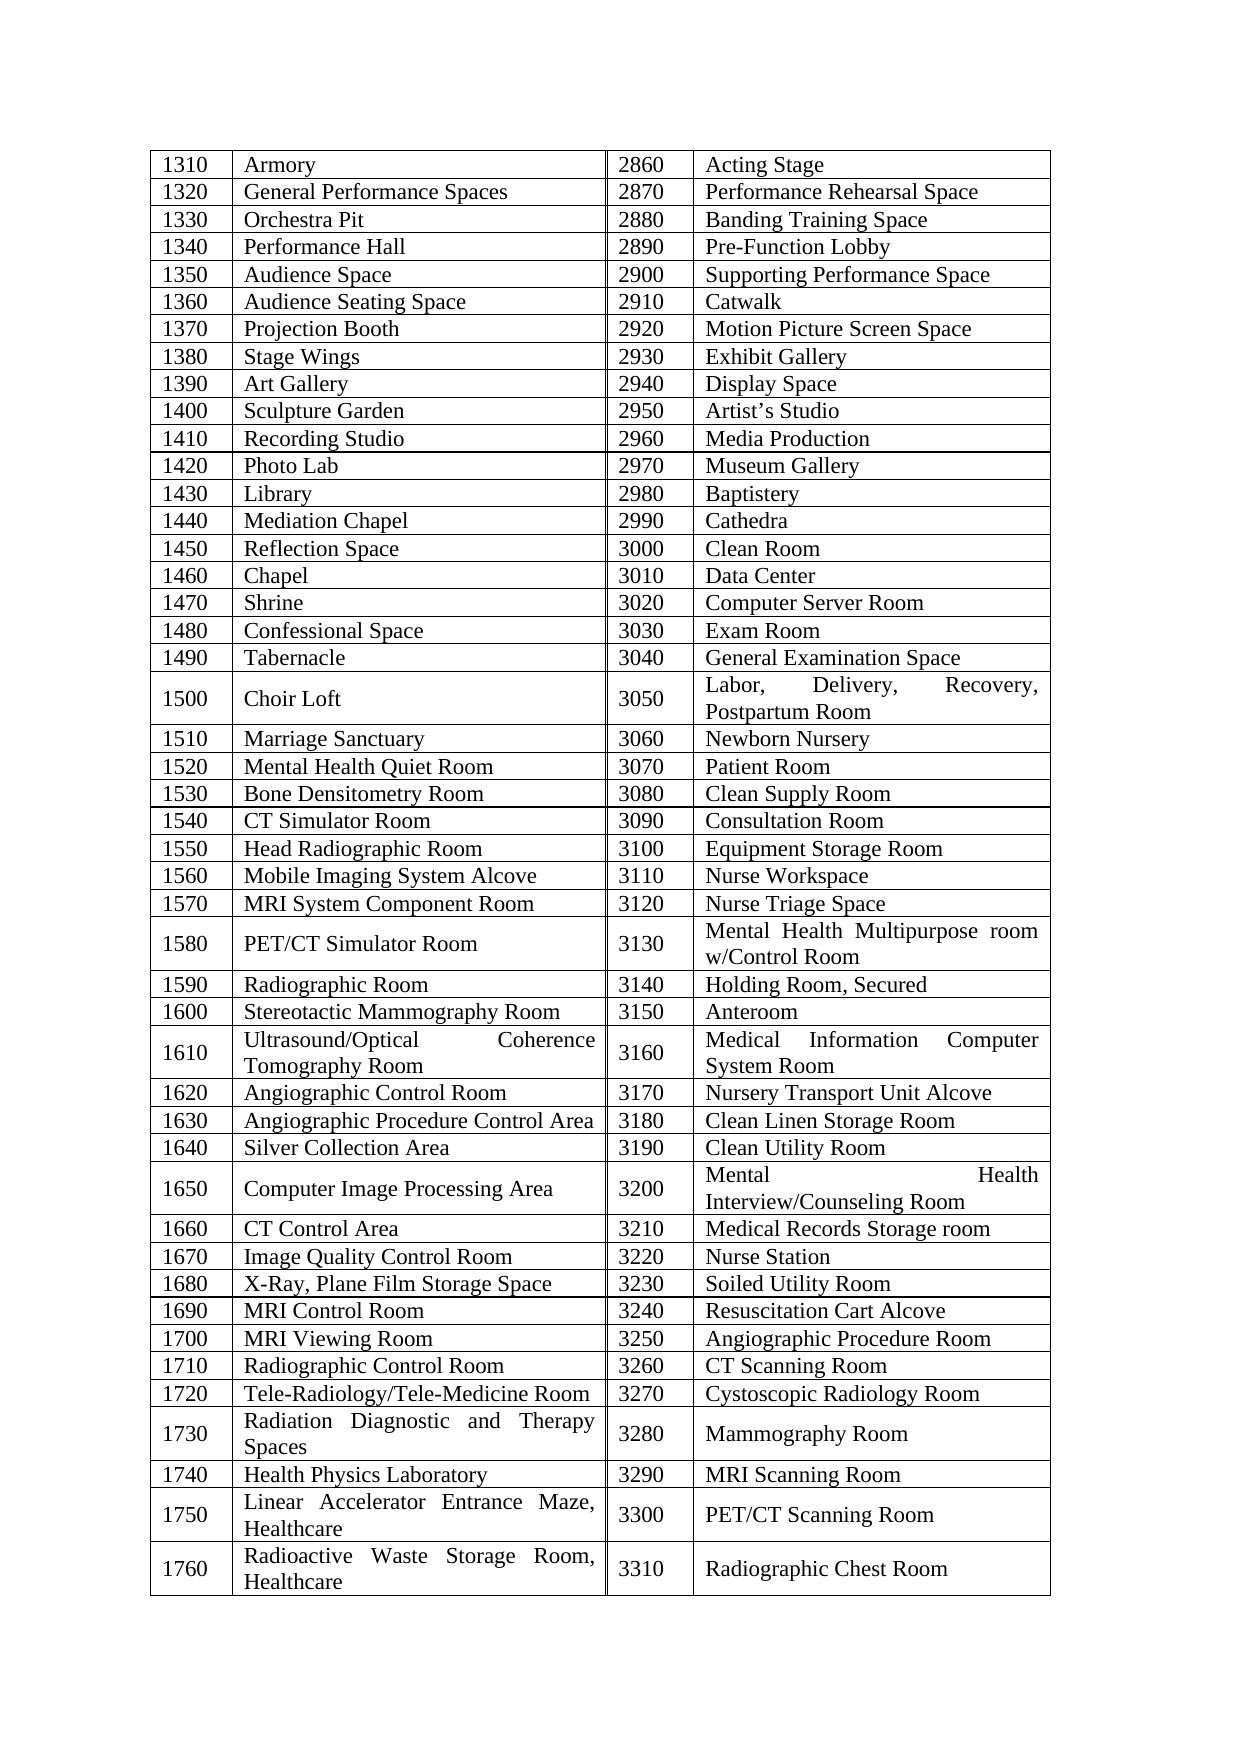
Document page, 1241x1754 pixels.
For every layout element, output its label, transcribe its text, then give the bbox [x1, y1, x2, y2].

table_cell CT Scanning Room [694, 1352, 1050, 1379]
table_cell 1510 [151, 725, 232, 752]
table_cell Photo Lab [233, 453, 605, 479]
table_cell 1530 [151, 780, 232, 806]
table_cell Performance Rehearsal Space [694, 179, 1050, 205]
table_cell Clean Linen Storage Room [694, 1107, 1050, 1133]
table_cell Stereotactic Mammography Room [233, 998, 605, 1024]
table_cell 3020 [608, 589, 693, 616]
table_cell 2920 [608, 315, 693, 342]
table_cell 3260 [608, 1352, 693, 1379]
table_cell Clean Room [694, 535, 1050, 561]
table_cell 1550 [151, 835, 232, 861]
table_cell 3120 [608, 890, 693, 916]
table_cell 1580 [151, 917, 232, 970]
table_cell Sculpture Garden [233, 398, 605, 424]
table_cell Resuscitation Cart Alcove [694, 1298, 1050, 1324]
table_cell CT Control Area [233, 1215, 605, 1242]
table_cell Tele-Radiology/Tele-Medicine Room [233, 1380, 605, 1406]
table_cell 2890 [608, 233, 693, 259]
table_cell 1650 [151, 1162, 232, 1214]
table_cell Art Gallery [233, 370, 605, 397]
table_cell Mediation Chapel [233, 507, 605, 533]
table_cell Marriage Sanctuary [233, 725, 605, 752]
table_cell 1680 [151, 1270, 232, 1296]
table_cell Reflection Space [233, 535, 605, 561]
table_cell Linear Accelerator Entrance Maze, Healthcare [233, 1488, 605, 1541]
table_cell 1400 [151, 398, 232, 424]
table_cell 3170 [608, 1079, 693, 1106]
table_cell 3090 [608, 808, 693, 834]
table_cell 2960 [608, 425, 693, 451]
table_cell Armory [233, 151, 605, 177]
table_cell 1320 [151, 179, 232, 205]
table_cell Data Center [694, 562, 1050, 588]
table_cell Mobile Imaging System Alcove [233, 862, 605, 889]
table_cell 1490 [151, 644, 232, 671]
table_cell Computer Server Room [694, 589, 1050, 616]
table_cell Audience Seating Space [233, 288, 605, 314]
table_cell Motion Picture Screen Space [694, 315, 1050, 342]
table_cell 1410 [151, 425, 232, 451]
table_cell 1390 [151, 370, 232, 397]
table_cell Ultrasound/Optical Coherence Tomography Room [233, 1026, 605, 1078]
table_cell Cathedra [694, 507, 1050, 533]
table_cell 1740 [151, 1461, 232, 1487]
table_cell Medical Records Storage room [694, 1215, 1050, 1242]
table_cell X-Ray, Plane Film Storage Space [233, 1270, 605, 1296]
table_cell 1360 [151, 288, 232, 314]
table_cell Nurse Station [694, 1243, 1050, 1269]
table_cell 1470 [151, 589, 232, 616]
table_cell 3190 [608, 1134, 693, 1161]
table_cell 1450 [151, 535, 232, 561]
table_cell 3230 [608, 1270, 693, 1296]
table_cell Radiographic Room [233, 971, 605, 997]
table_cell Pre-Function Lobby [694, 233, 1050, 259]
table_cell Exhibit Gallery [694, 343, 1050, 369]
table_cell 1590 [151, 971, 232, 997]
table_cell 3300 [608, 1488, 693, 1541]
table_cell 1660 [151, 1215, 232, 1242]
table_cell Nursery Transport Unit Alcove [694, 1079, 1050, 1106]
table_cell 2970 [608, 453, 693, 479]
table_cell 3010 [608, 562, 693, 588]
table_cell Radioactive Waste Storage Room, Healthcare [233, 1542, 605, 1595]
table_cell MRI Scanning Room [694, 1461, 1050, 1487]
table_cell 3080 [608, 780, 693, 806]
table_cell 1720 [151, 1380, 232, 1406]
table_cell Angiographic Control Room [233, 1079, 605, 1106]
table_cell Clean Utility Room [694, 1134, 1050, 1161]
table_cell 1560 [151, 862, 232, 889]
table_cell 1540 [151, 808, 232, 834]
table_cell Holding Room, Secured [694, 971, 1050, 997]
table_cell 1600 [151, 998, 232, 1024]
table_cell Radiation Diagnostic and Therapy Spaces [233, 1407, 605, 1460]
table_cell Bone Densitometry Room [233, 780, 605, 806]
table_cell Newborn Nursery [694, 725, 1050, 752]
table_cell 1710 [151, 1352, 232, 1379]
table_cell Audience Space [233, 261, 605, 287]
table_cell Museum Gallery [694, 453, 1050, 479]
table_cell Recording Studio [233, 425, 605, 451]
table_cell 3070 [608, 753, 693, 779]
table_cell 3210 [608, 1215, 693, 1242]
table_cell 1700 [151, 1325, 232, 1351]
table_cell Banding Training Space [694, 206, 1050, 232]
table_cell PET/CT Scanning Room [694, 1488, 1050, 1541]
table_cell Health Physics Laboratory [233, 1461, 605, 1487]
table_cell 3250 [608, 1325, 693, 1351]
table_cell 2880 [608, 206, 693, 232]
table_cell Medical Information Computer System Room [694, 1026, 1050, 1078]
table_cell 1630 [151, 1107, 232, 1133]
table_cell 1440 [151, 507, 232, 533]
table_cell Confessional Space [233, 617, 605, 643]
table_cell Patient Room [694, 753, 1050, 779]
table_cell 3200 [608, 1162, 693, 1214]
table_cell Baptistery [694, 480, 1050, 506]
table_cell 2860 [608, 151, 693, 177]
table_cell 1340 [151, 233, 232, 259]
table_cell 1380 [151, 343, 232, 369]
table_cell Labor, Delivery, Recovery, Postpartum Room [694, 672, 1050, 724]
table_cell 2910 [608, 288, 693, 314]
table_cell 1570 [151, 890, 232, 916]
table_cell 1420 [151, 453, 232, 479]
table_cell 3130 [608, 917, 693, 970]
table_cell 3050 [608, 672, 693, 724]
table_cell 1750 [151, 1488, 232, 1541]
table_cell 2940 [608, 370, 693, 397]
table_cell General Performance Spaces [233, 179, 605, 205]
table_cell 3030 [608, 617, 693, 643]
table_cell Shrine [233, 589, 605, 616]
table_cell 1610 [151, 1026, 232, 1078]
table_cell Consultation Room [694, 808, 1050, 834]
table_cell 2930 [608, 343, 693, 369]
table_cell Image Quality Control Room [233, 1243, 605, 1269]
table_cell 1430 [151, 480, 232, 506]
table_cell Acting Stage [694, 151, 1050, 177]
table_cell Tabernacle [233, 644, 605, 671]
table_cell Supporting Performance Space [694, 261, 1050, 287]
table_cell Performance Hall [233, 233, 605, 259]
table_cell Library [233, 480, 605, 506]
table_cell Mental Health Quiet Room [233, 753, 605, 779]
table_cell 3000 [608, 535, 693, 561]
table_cell 1690 [151, 1298, 232, 1324]
table_cell Stage Wings [233, 343, 605, 369]
table_cell Chapel [233, 562, 605, 588]
table_cell Orchestra Pit [233, 206, 605, 232]
table_cell MRI Control Room [233, 1298, 605, 1324]
table_cell 1620 [151, 1079, 232, 1106]
table_cell MRI System Component Room [233, 890, 605, 916]
table_cell Anteroom [694, 998, 1050, 1024]
table_cell 2950 [608, 398, 693, 424]
table_cell 3280 [608, 1407, 693, 1460]
table_cell 3180 [608, 1107, 693, 1133]
table_cell Cystoscopic Radiology Room [694, 1380, 1050, 1406]
table_cell 1460 [151, 562, 232, 588]
table_cell 1480 [151, 617, 232, 643]
table_cell General Examination Space [694, 644, 1050, 671]
table_cell 1370 [151, 315, 232, 342]
table_cell Nurse Workspace [694, 862, 1050, 889]
table_cell Radiographic Control Room [233, 1352, 605, 1379]
table_cell Head Radiographic Room [233, 835, 605, 861]
table_cell 3310 [608, 1542, 693, 1595]
table_cell MRI Viewing Room [233, 1325, 605, 1351]
table_cell 3100 [608, 835, 693, 861]
table_cell Mental Health Interview/Counseling Room [694, 1162, 1050, 1214]
table_cell 2990 [608, 507, 693, 533]
table_cell 1350 [151, 261, 232, 287]
table_cell 2870 [608, 179, 693, 205]
table_cell Clean Supply Room [694, 780, 1050, 806]
table_cell Catwalk [694, 288, 1050, 314]
table_cell Mammography Room [694, 1407, 1050, 1460]
table_cell 3160 [608, 1026, 693, 1078]
table_cell 2980 [608, 480, 693, 506]
table_cell Projection Booth [233, 315, 605, 342]
table_cell Artist’s Studio [694, 398, 1050, 424]
table_cell Display Space [694, 370, 1050, 397]
table_cell Angiographic Procedure Room [694, 1325, 1050, 1351]
table_cell Choir Loft [233, 672, 605, 724]
table_cell 1310 [151, 151, 232, 177]
table_cell 3240 [608, 1298, 693, 1324]
table_cell Computer Image Processing Area [233, 1162, 605, 1214]
table_cell 3110 [608, 862, 693, 889]
table_cell Angiographic Procedure Control Area [233, 1107, 605, 1133]
table_cell 3220 [608, 1243, 693, 1269]
table_cell 1730 [151, 1407, 232, 1460]
table_cell Mental Health Multipurpose room w/Control Room [694, 917, 1050, 970]
table_cell Equipment Storage Room [694, 835, 1050, 861]
table_cell Silver Collection Area [233, 1134, 605, 1161]
table_cell 1500 [151, 672, 232, 724]
table_cell 3150 [608, 998, 693, 1024]
table_cell 3040 [608, 644, 693, 671]
table_cell 3140 [608, 971, 693, 997]
table_cell 1330 [151, 206, 232, 232]
table_cell PET/CT Simulator Room [233, 917, 605, 970]
table_cell 3270 [608, 1380, 693, 1406]
table_cell 3290 [608, 1461, 693, 1487]
table_cell 1520 [151, 753, 232, 779]
table_cell CT Simulator Room [233, 808, 605, 834]
table_cell Radiographic Chest Room [694, 1542, 1050, 1595]
table_cell 1640 [151, 1134, 232, 1161]
table_cell Media Production [694, 425, 1050, 451]
table_cell Nurse Triage Space [694, 890, 1050, 916]
table_cell 1760 [151, 1542, 232, 1595]
table_cell 1670 [151, 1243, 232, 1269]
table_cell 2900 [608, 261, 693, 287]
table_cell Exam Room [694, 617, 1050, 643]
table_cell 3060 [608, 725, 693, 752]
table_cell Soiled Utility Room [694, 1270, 1050, 1296]
